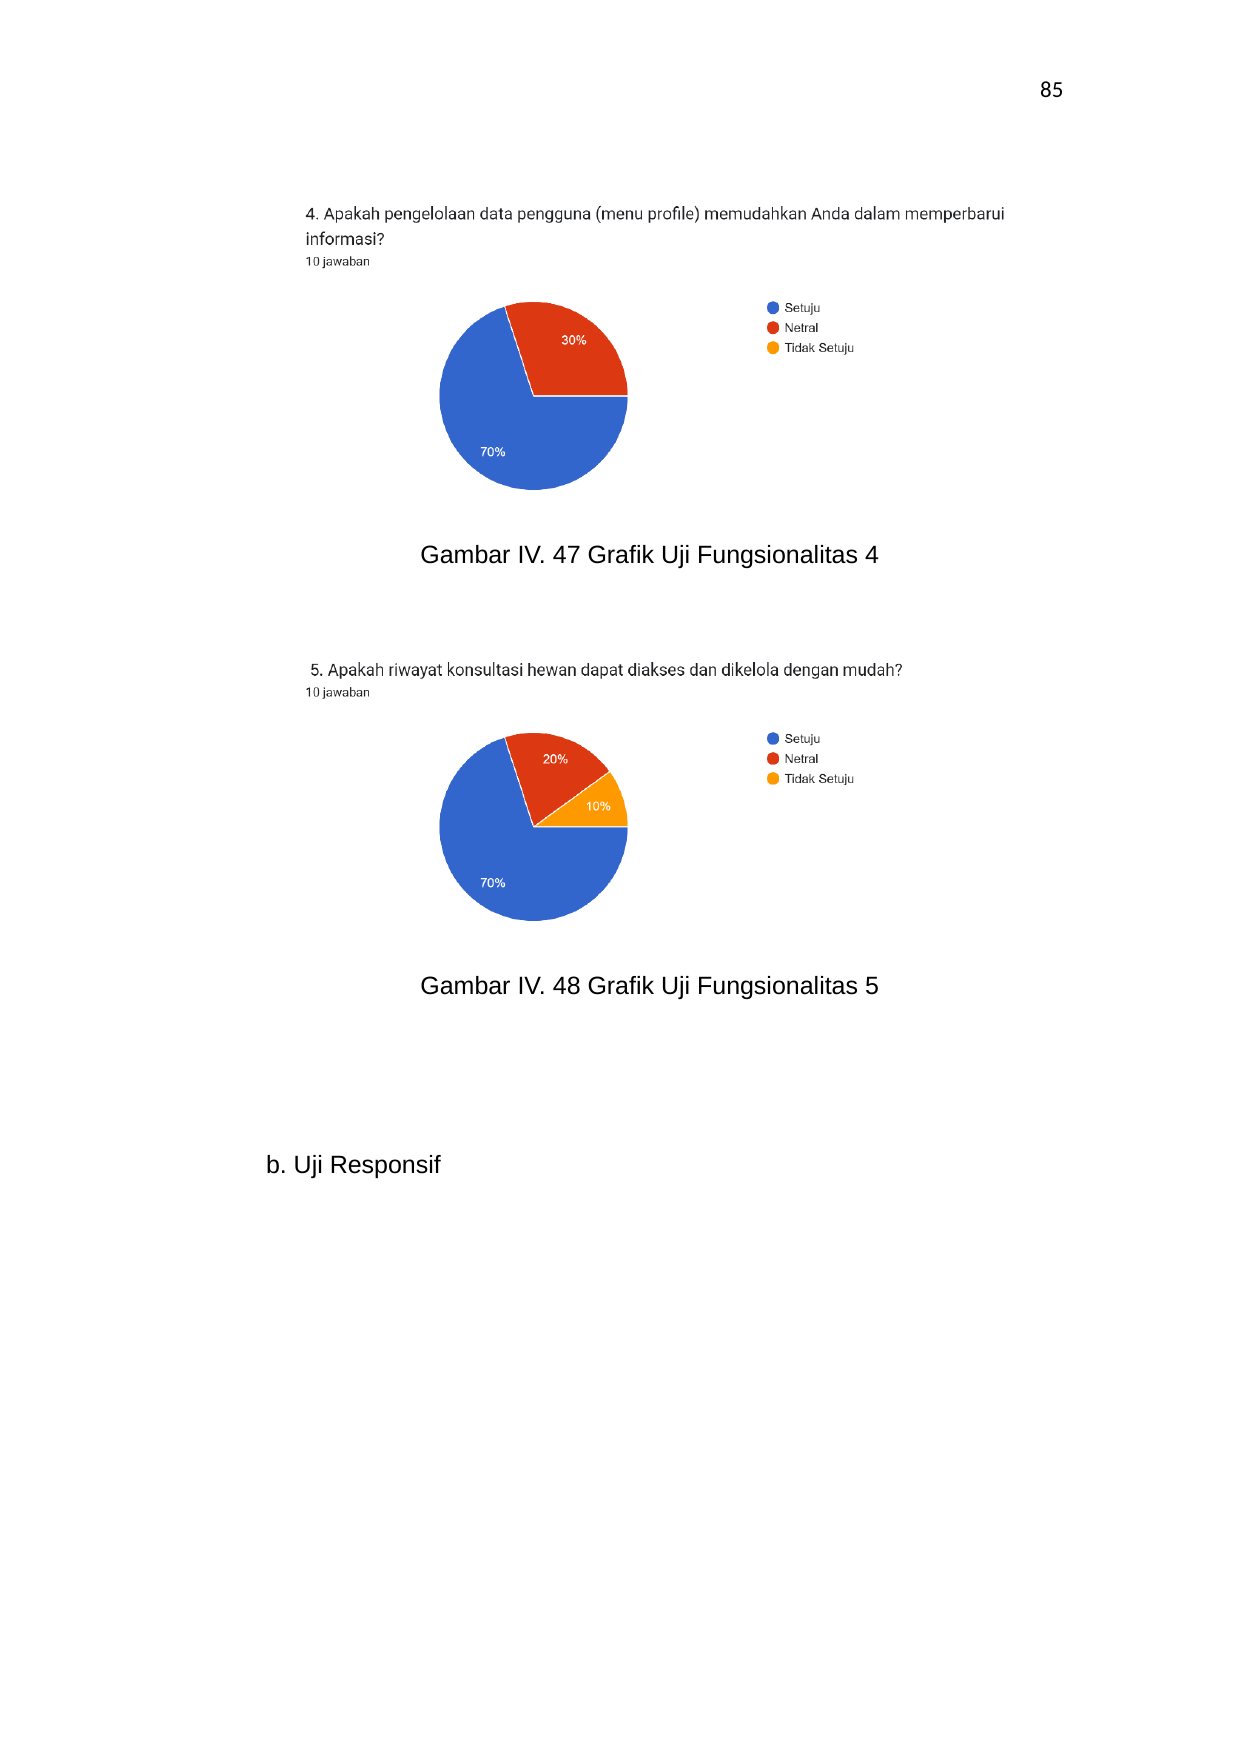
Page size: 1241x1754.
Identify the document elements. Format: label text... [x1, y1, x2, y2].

list b. Uji Responsif [266, 1150, 1063, 1179]
text Gambar IV. 48 Grafik Uji Fungsionalitas 5 [236, 971, 1063, 1000]
picture [280, 633, 1049, 957]
text Gambar IV. 47 Grafik Uji Fungsionalitas 4 [236, 540, 1063, 569]
picture [280, 177, 1049, 526]
